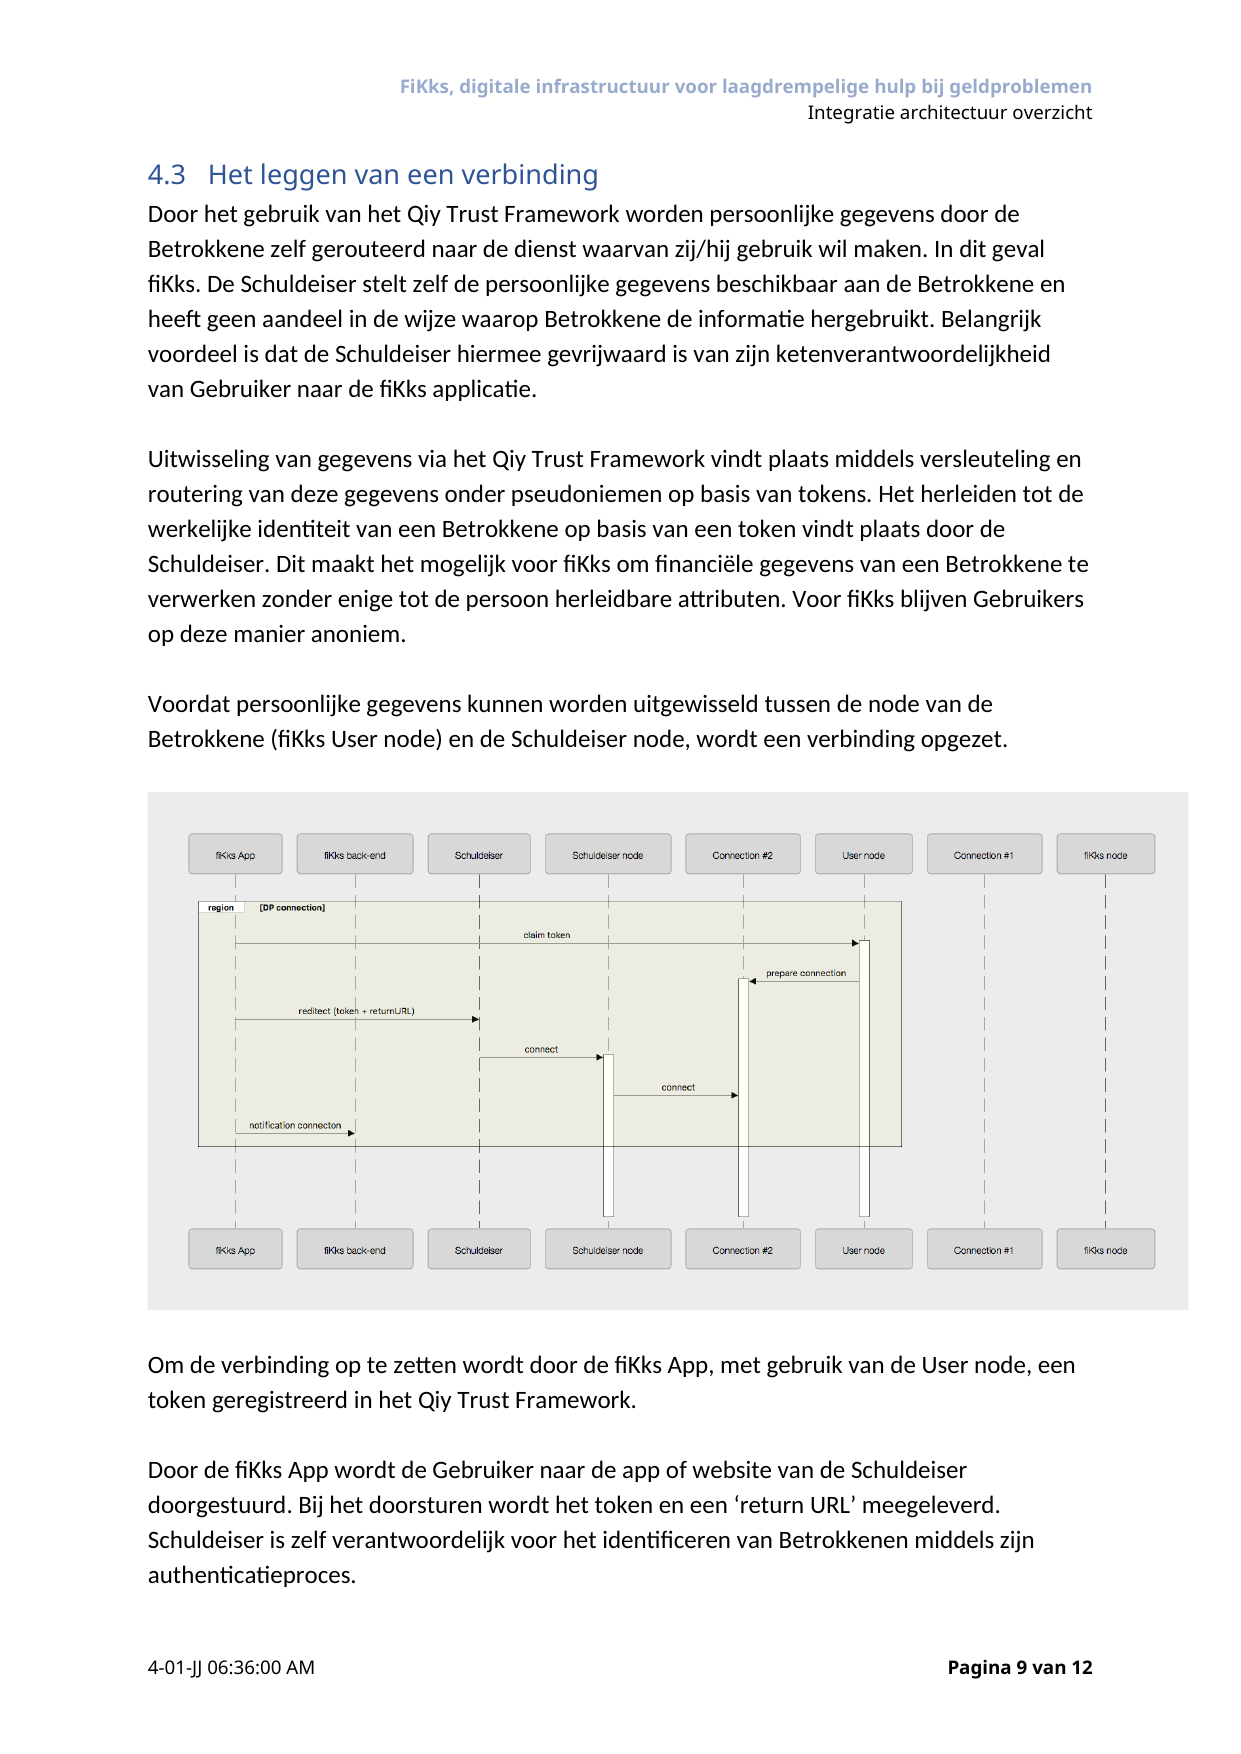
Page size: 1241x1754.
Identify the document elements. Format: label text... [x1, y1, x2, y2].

text Door de fiKks App wordt de Gebruiker naar de app of website van de Schuldeiser doorgestuurd. Bij het doorsturen wordt het token en een ‘return URL’ meegeleverd. Schuldeiser is zelf verantwoordelijk voor het identificeren van Betrokkenen middels zijn authenticatieproces. [148, 1454, 1092, 1590]
text Voordat persoonlijke gegevens kunnen worden uitgewisseld tussen de node van de Betrokkene (fiKks User node) en de Schuldeiser node, wordt een verbinding opgezet. [148, 688, 1092, 753]
picture [147, 792, 1189, 1310]
subtitle Het leggen van een verbinding [148, 155, 1092, 192]
text Uitwisseling van gegevens via het Qiy Trust Framework vindt plaats middels versleuteling en routering van deze gegevens onder pseudoniemen op basis van tokens. Het herleiden tot de werkelijke identiteit van een Betrokkene op basis van een token vindt plaats door de Schuldeiser. Dit maakt het mogelijk voor fiKks om financiële gegevens van een Betrokkene te verwerken zonder enige tot de persoon herleidbare attributen. Voor fiKks blijven Gebruikers op deze manier anoniem. [148, 443, 1092, 648]
text Om de verbinding op te zetten wordt door de fiKks App, met gebruik van de User node, een token geregistreerd in het Qiy Trust Framework. [148, 1349, 1092, 1415]
text Door het gebruik van het Qiy Trust Framework worden persoonlijke gegevens door de Betrokkene zelf gerouteerd naar de dienst waarvan zij/hij gebruik wil maken. In dit geval fiKks. De Schuldeiser stelt zelf de persoonlijke gegevens beschikbaar aan de Betrokkene en heeft geen aandeel in de wijze waarop Betrokkene de informatie hergebruikt. Belangrijk voordeel is dat de Schuldeiser hiermee gevrijwaard is van zijn ketenverantwoordelijkheid van Gebruiker naar de fiKks applicatie. [148, 198, 1092, 403]
